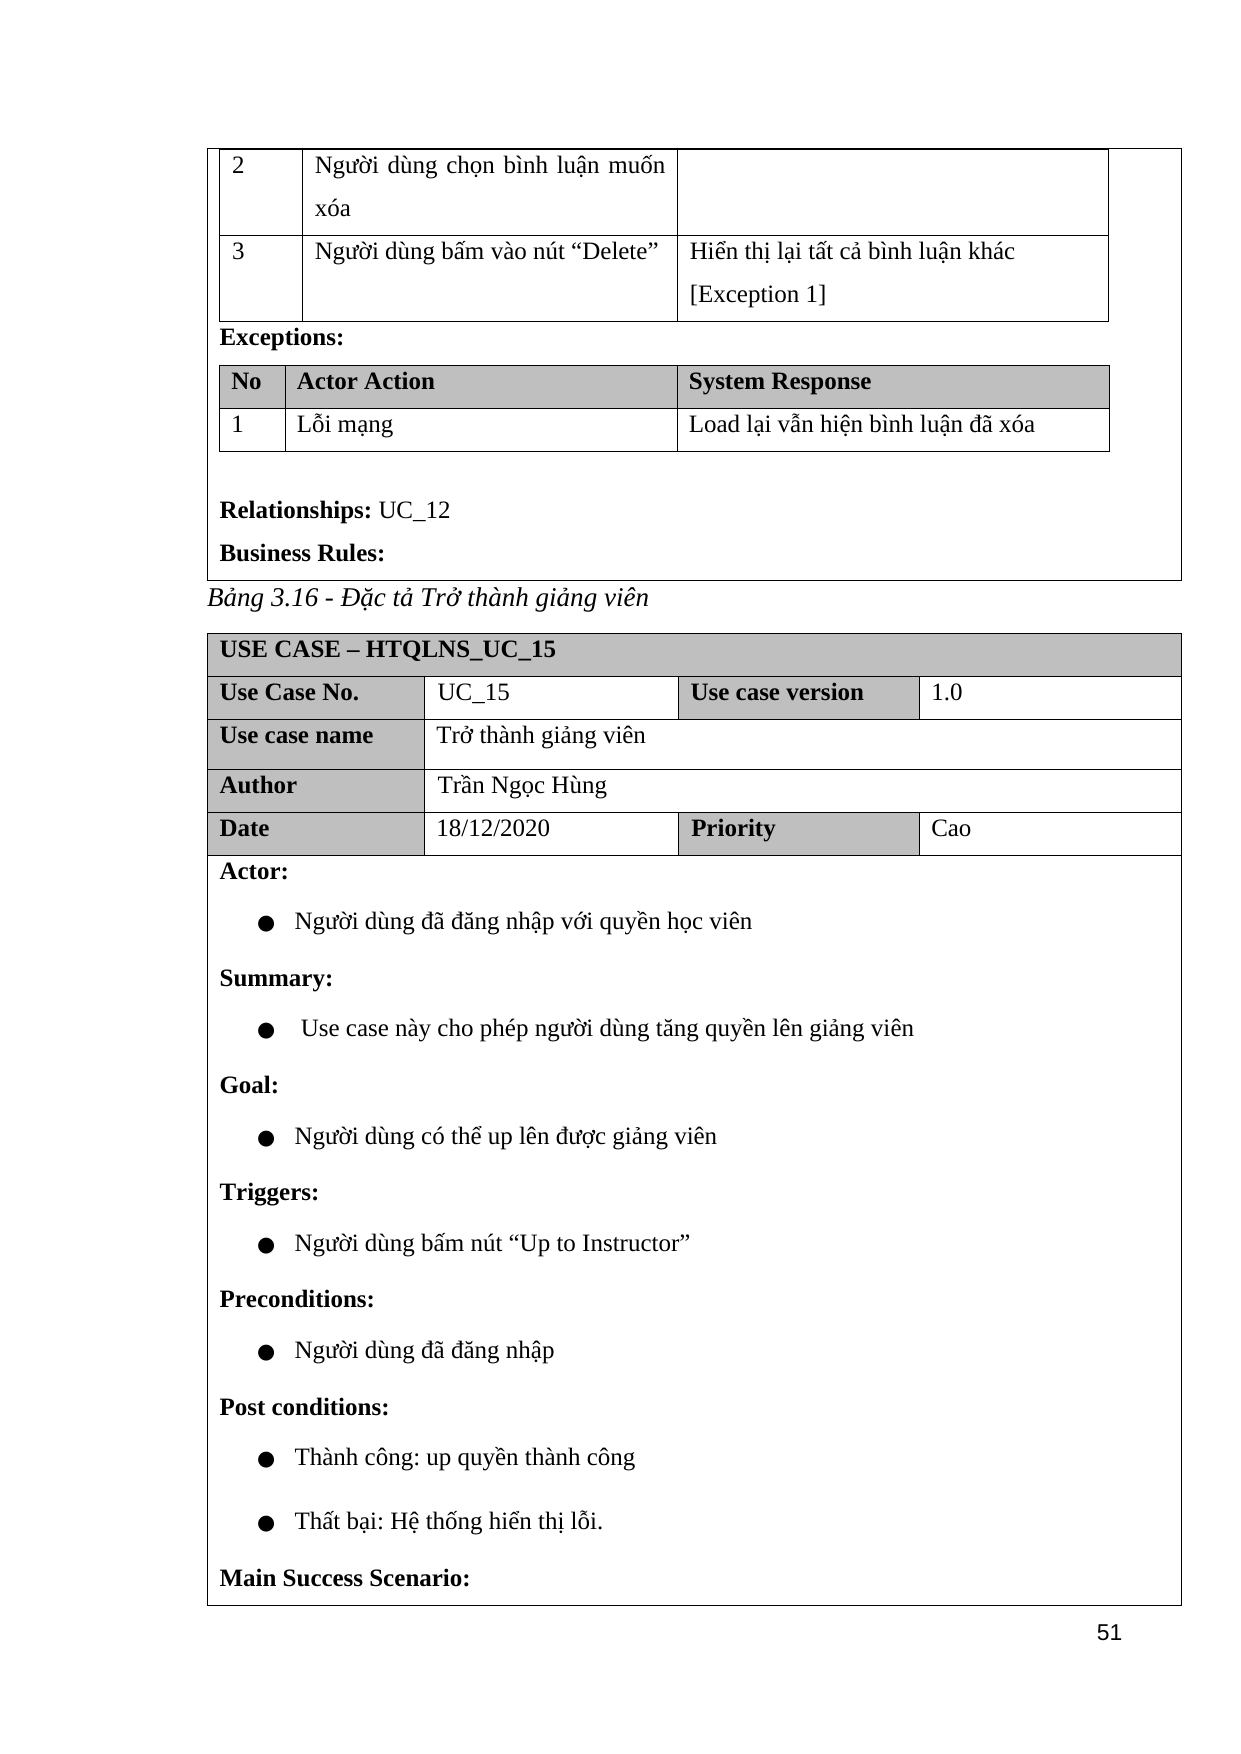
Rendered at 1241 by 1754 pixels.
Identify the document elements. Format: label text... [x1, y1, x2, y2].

table_cell Trở thành giảng viên [425, 720, 1181, 769]
table_cell UC_15 [425, 677, 678, 719]
text Bảng 3.16 - Đặc tả Trở thành giảng viên [207, 581, 1122, 612]
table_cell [208, 856, 1181, 1605]
table_header USE CASE – HTQLNS_UC_15 [208, 634, 1181, 676]
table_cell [208, 149, 1181, 580]
table_cell 18/12/2020 [425, 813, 678, 855]
table_cell Use case name [208, 720, 424, 769]
table_cell 1.0 [920, 677, 1181, 719]
table_cell Priority [679, 813, 919, 855]
table_cell Cao [920, 813, 1181, 855]
table_cell Date [208, 813, 424, 855]
table_cell Use Case No. [208, 677, 424, 719]
table_cell Author [208, 770, 424, 812]
table_cell Use case version [679, 677, 919, 719]
table_cell Trần Ngọc Hùng [425, 770, 1181, 812]
